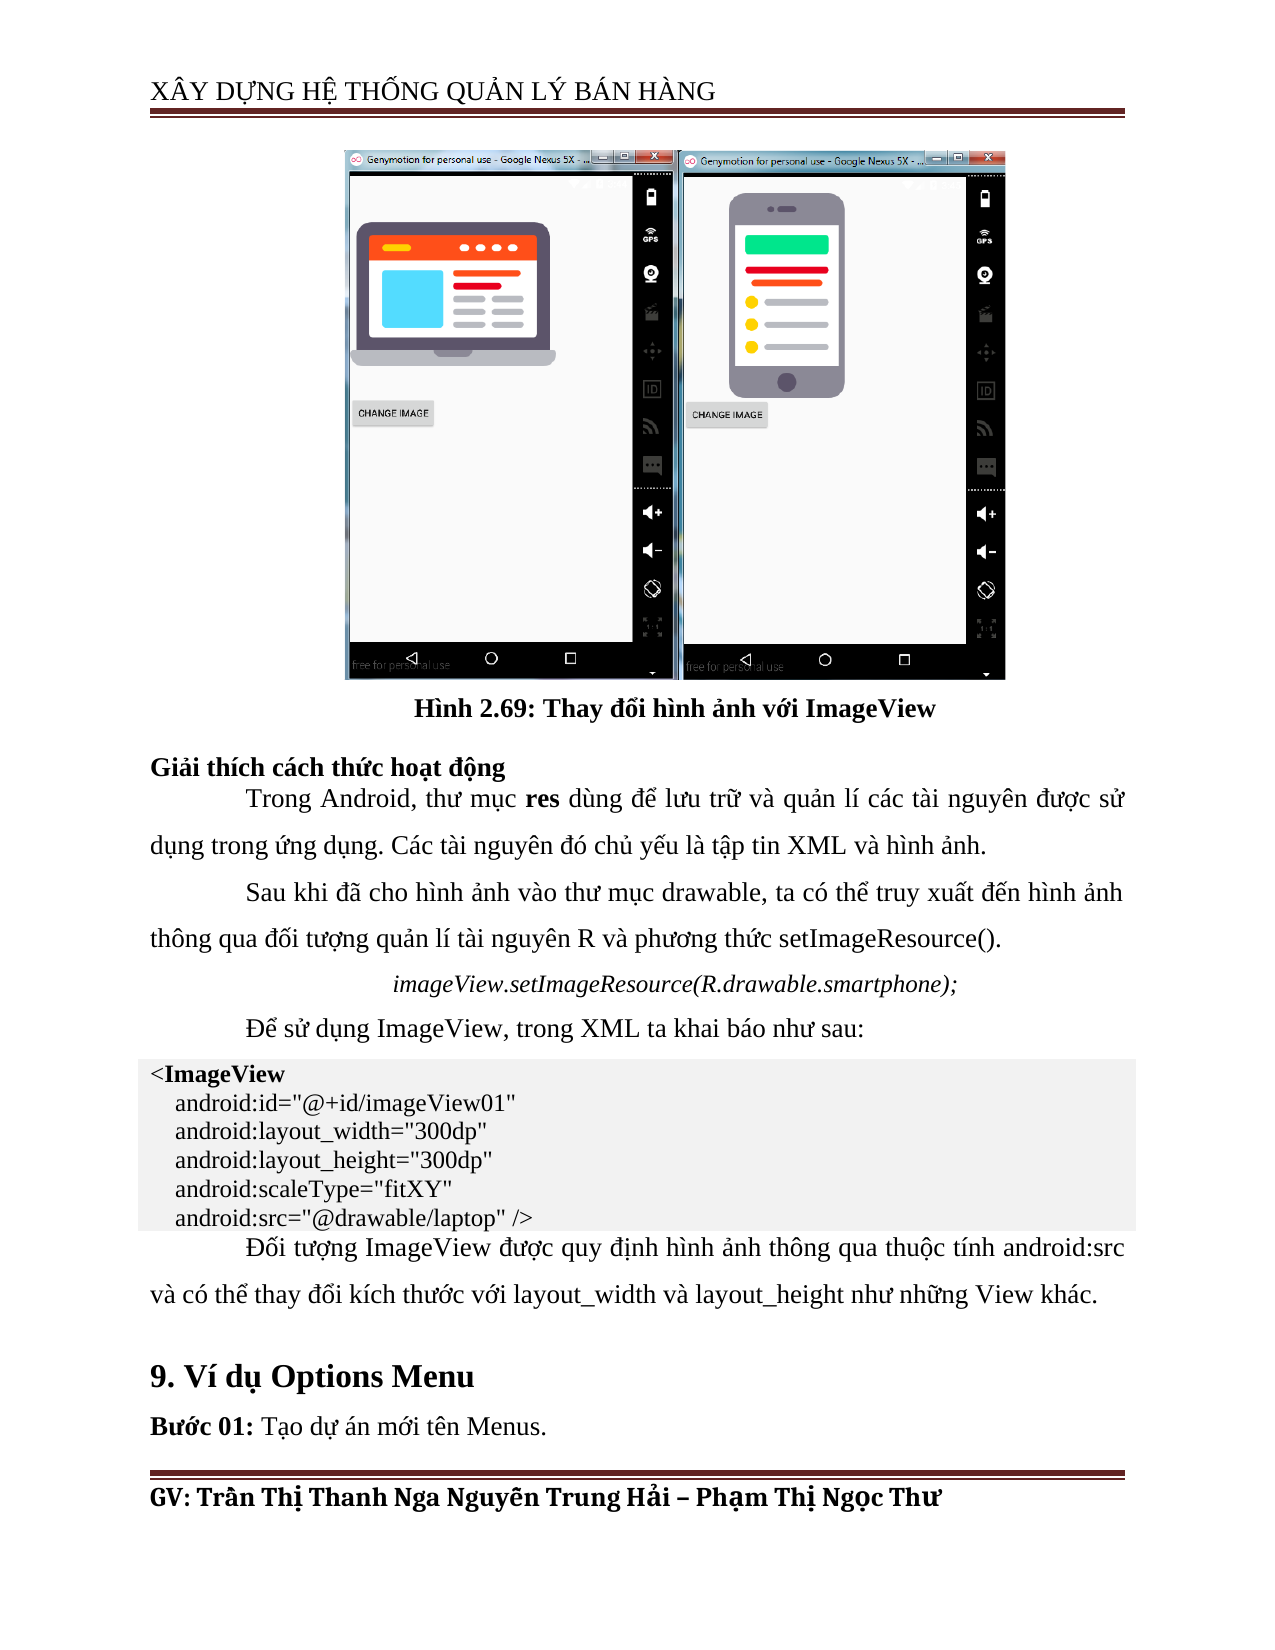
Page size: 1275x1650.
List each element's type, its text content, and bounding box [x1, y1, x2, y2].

text imageView.setImageResource(R.drawable.smartphone); [150, 969, 1125, 998]
text Sau khi đã cho hình ảnh vào thư mục drawable, ta có thể truy xuất đến hình ảnh thông qua đối tượng quản lí tài nguyên R và phương thức setImageResource(). [150, 876, 1125, 953]
subtitle 9. Ví dụ Options Menu [150, 1356, 1120, 1394]
text Trong Android, thư mục res dùng để lưu trữ và quản lí các tài nguyên được sử dụng trong ứng dụng. Các tài nguyên đó chủ yếu là tập tin XML và hình ảnh. [150, 782, 1125, 860]
text Giải thích cách thức hoạt động [150, 751, 1125, 782]
text Để sử dụng ImageView, trong XML ta khai báo như sau: [150, 1012, 1125, 1043]
text Đối tượng ImageView được quy định hình ảnh thông qua thuộc tính android:src và có thể thay đổi kích thước với layout_width và layout_height như những View khác. [150, 1231, 1125, 1309]
picture [344, 150, 1006, 680]
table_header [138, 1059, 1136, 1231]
text Bước 01: Tạo dự án mới tên Menus. [150, 1410, 1125, 1441]
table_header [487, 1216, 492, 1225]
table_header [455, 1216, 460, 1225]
